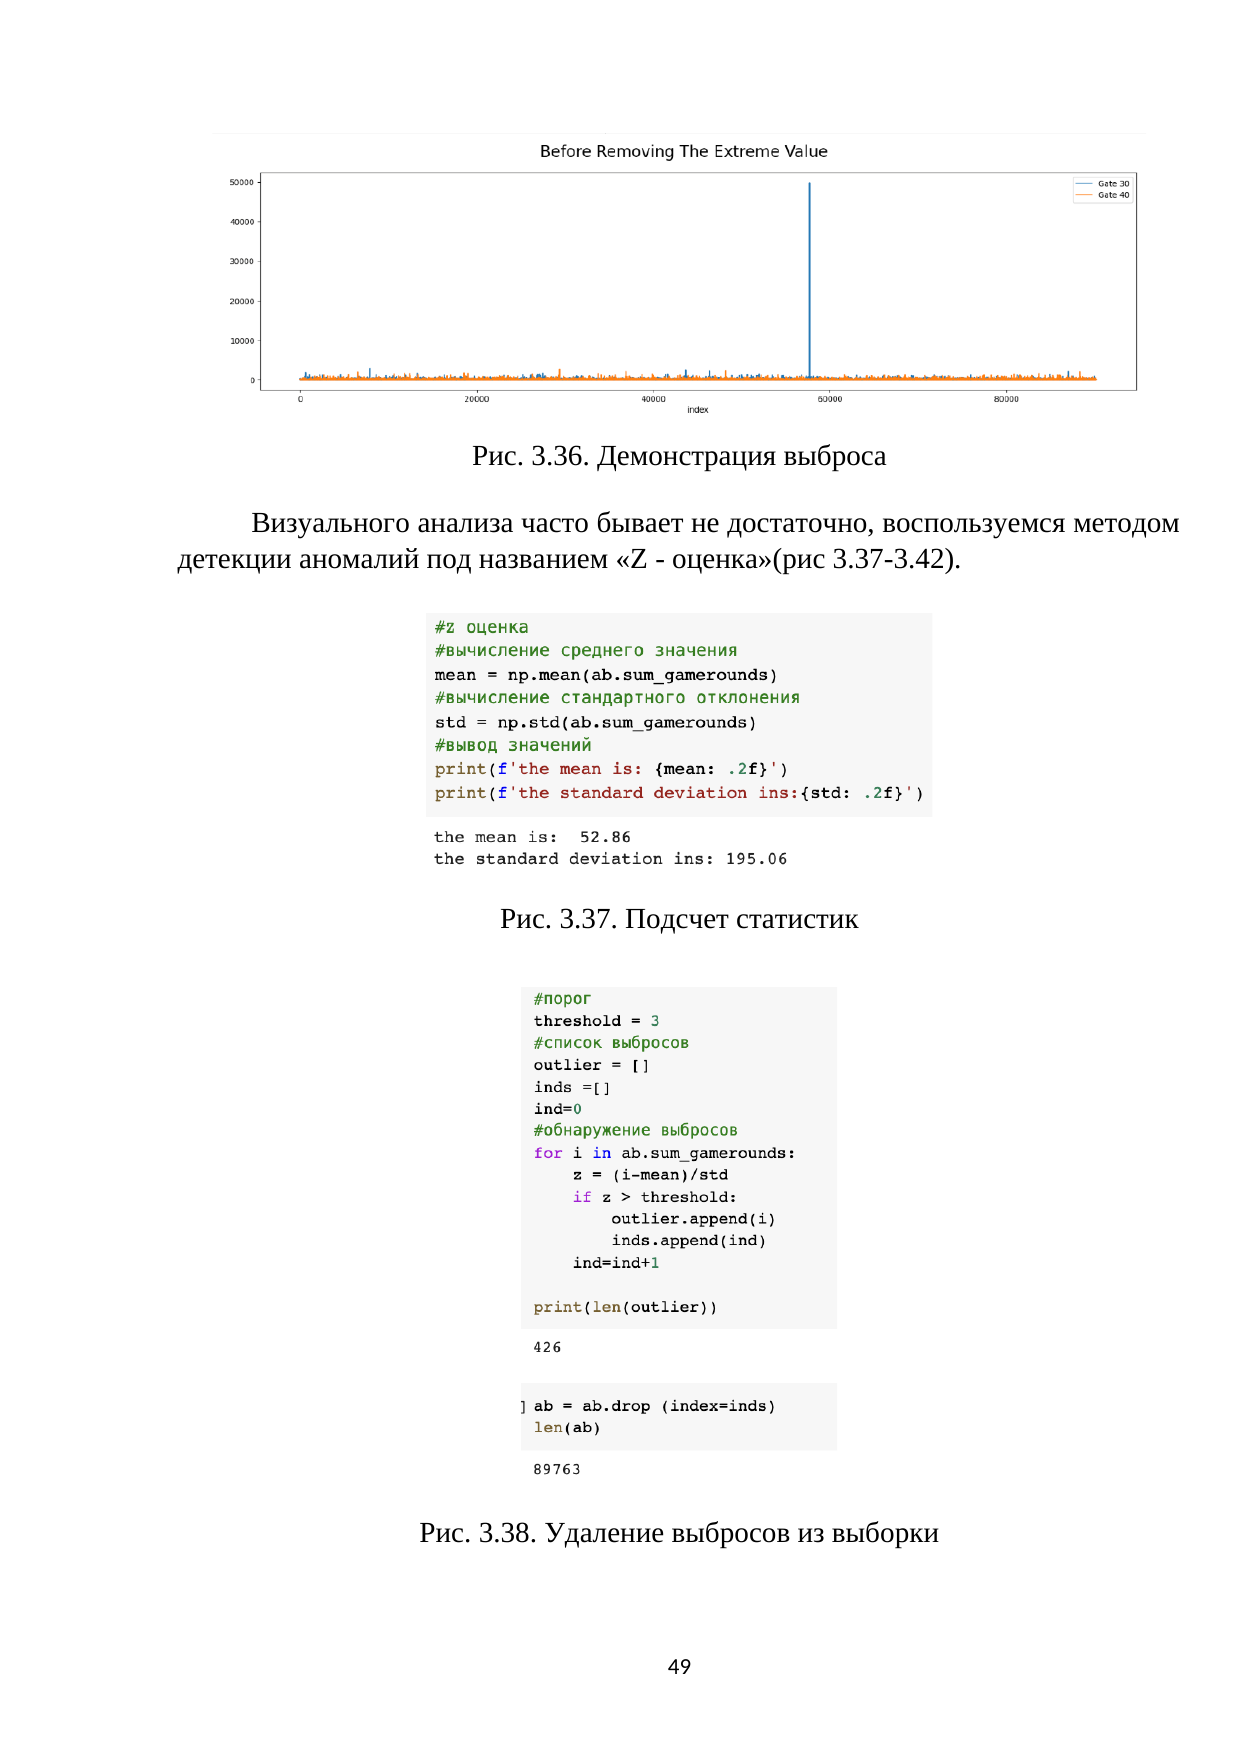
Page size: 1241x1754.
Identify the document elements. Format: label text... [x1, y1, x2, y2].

text Визуального анализа часто бывает не достаточно, воспользуемся методом детекции аномалий под названием «Z - оценка»(рис 3.37-3.42). [177, 505, 1181, 575]
text Рис. 3.37. Подсчет статистик [177, 901, 1181, 935]
text Рис. 3.36. Демонстрация выброса [177, 438, 1181, 471]
picture [521, 987, 838, 1497]
picture [426, 613, 933, 883]
text Рис. 3.38. Удаление выбросов из выборки [177, 1515, 1181, 1549]
picture [212, 133, 1147, 419]
